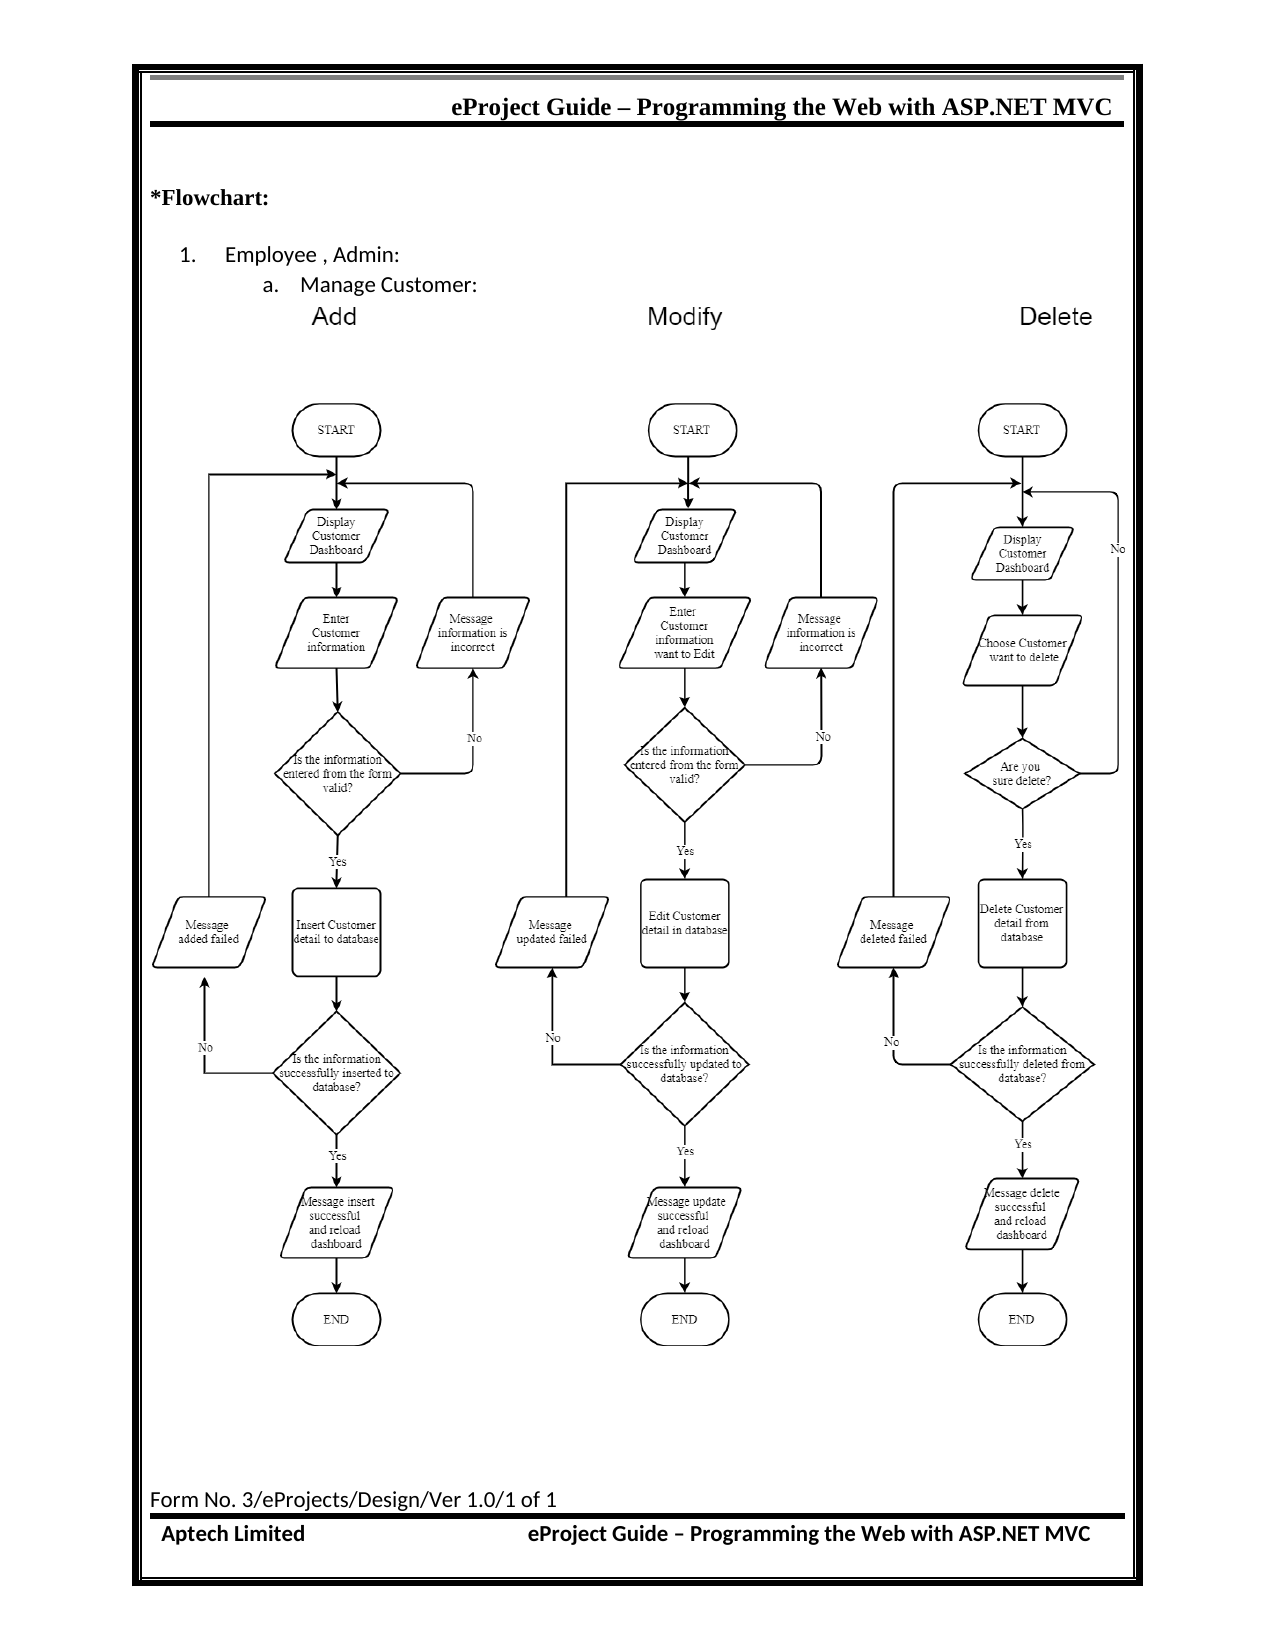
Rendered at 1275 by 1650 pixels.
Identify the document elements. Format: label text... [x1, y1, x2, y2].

list Manage Customer: [262, 271, 1125, 299]
list Employee , Admin: [187, 240, 1125, 268]
picture [150, 300, 1125, 1346]
text *Flowchart: [150, 183, 1125, 210]
